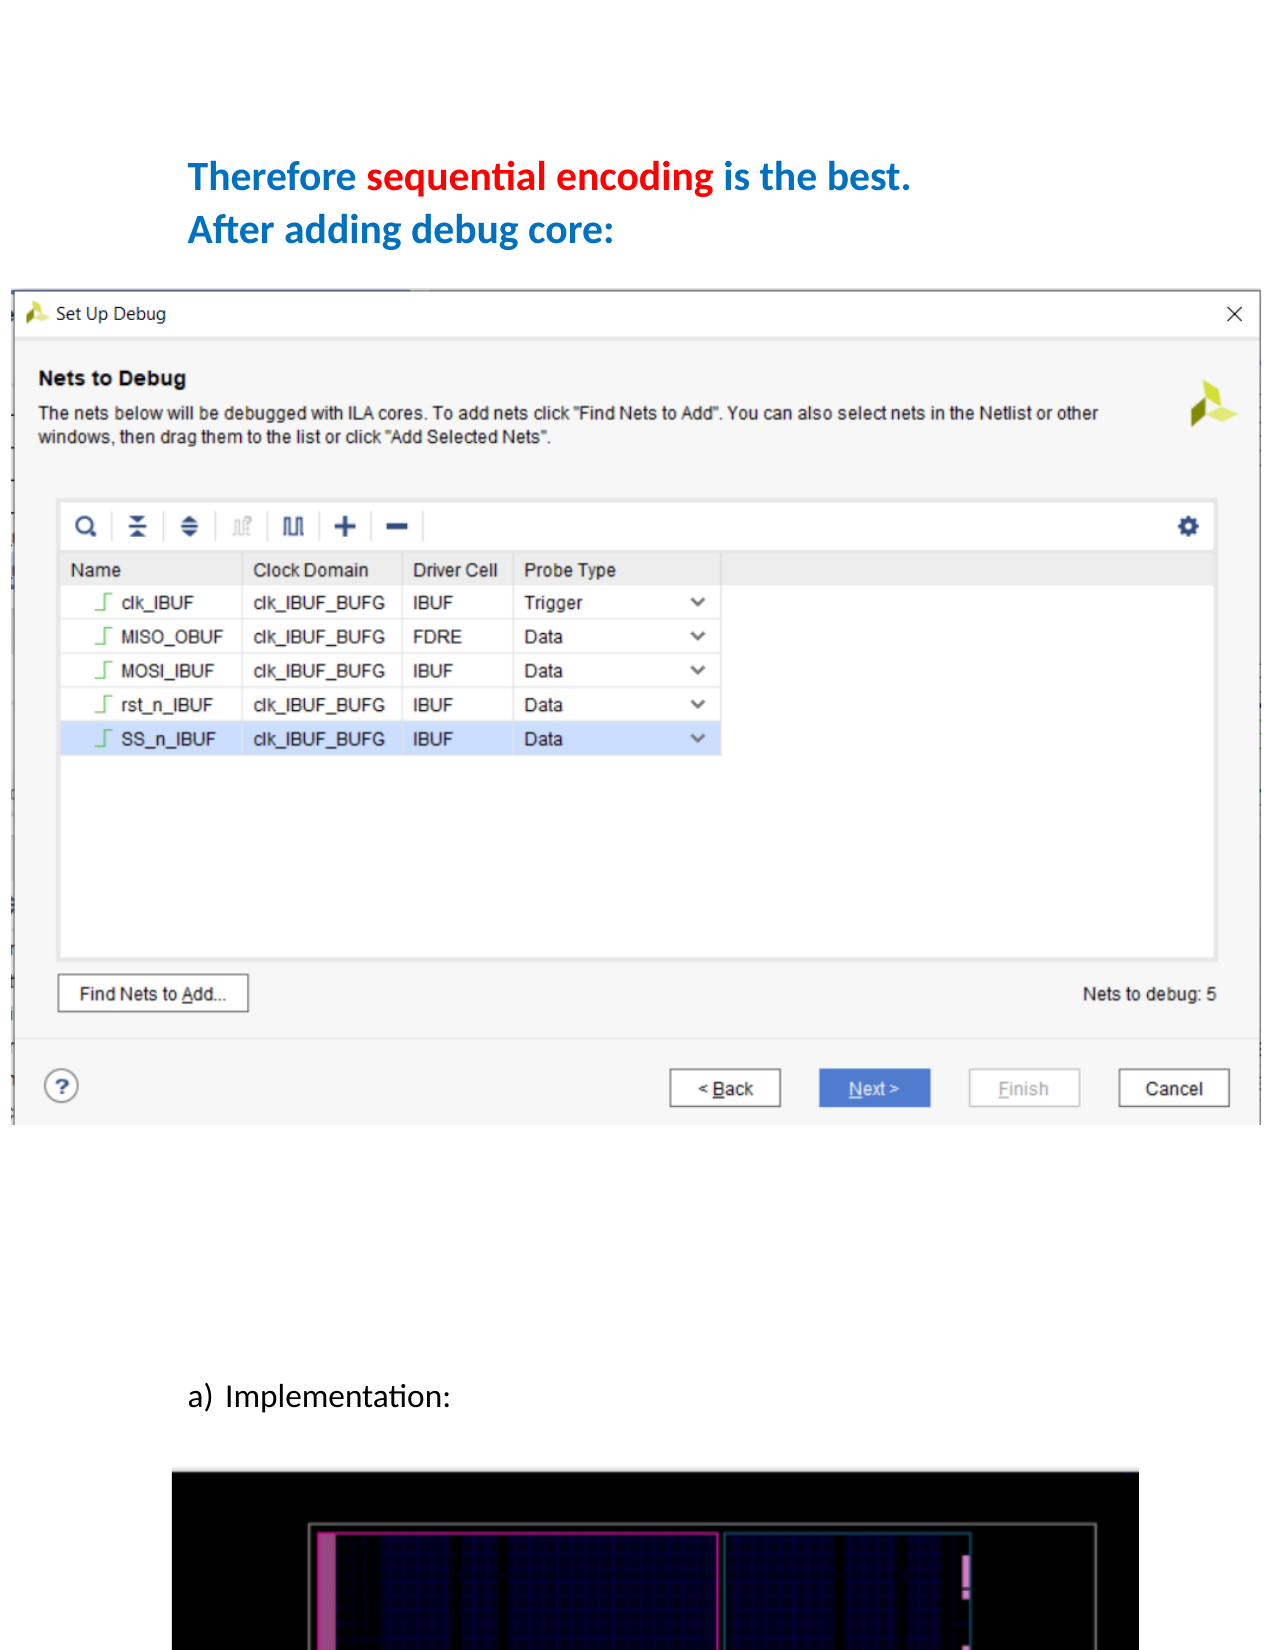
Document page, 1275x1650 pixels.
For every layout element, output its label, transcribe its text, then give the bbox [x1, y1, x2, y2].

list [150, 150, 1125, 254]
list Implementation: [187, 1375, 1125, 1416]
picture [171, 1465, 1139, 1650]
picture [11, 288, 1262, 1125]
